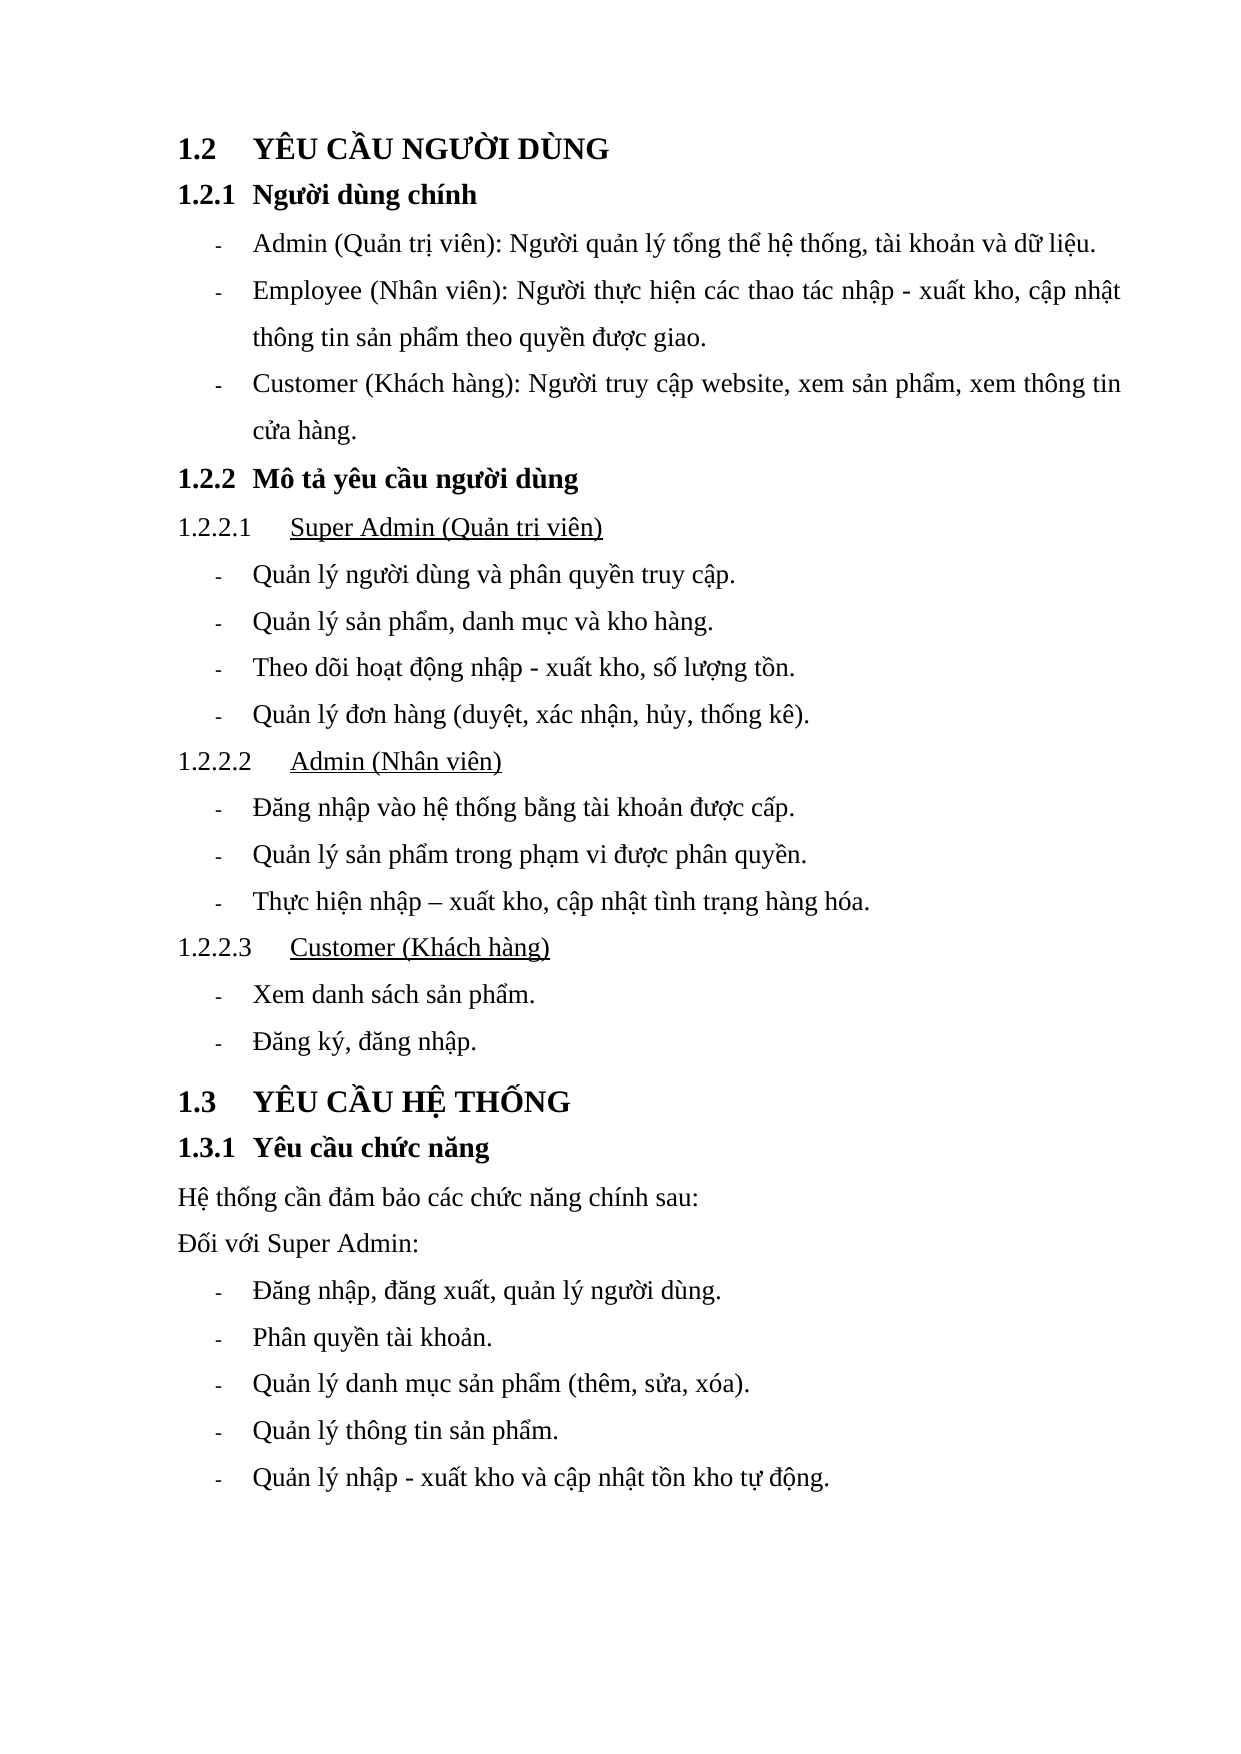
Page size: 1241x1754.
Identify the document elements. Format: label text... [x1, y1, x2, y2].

list Customer (Khách hàng) [177, 931, 1122, 962]
list Quản lý người dùng và phân quyền truy cập. [215, 558, 1122, 589]
list Thực hiện nhập – xuất kho, cập nhật tình trạng hàng hóa. [215, 884, 1122, 916]
list Quản lý danh mục sản phẩm (thêm, sửa, xóa). [215, 1367, 1122, 1398]
list Xem danh sách sản phẩm. [215, 978, 1122, 1009]
list Customer (Khách hàng): Người truy cập website, xem sản phẩm, xem thông tin cửa hàng. [215, 368, 1122, 445]
list Quản lý đơn hàng (duyệt, xác nhận, hủy, thống kê). [215, 698, 1122, 729]
list Người dùng chính [177, 177, 1122, 211]
list Quản lý sản phẩm trong phạm vi được phân quyền. [215, 838, 1122, 869]
list Đăng nhập, đăng xuất, quản lý người dùng. [215, 1274, 1122, 1305]
list Quản lý thông tin sản phẩm. [215, 1414, 1122, 1445]
text Hệ thống cần đảm bảo các chức năng chính sau: [177, 1181, 1122, 1212]
list Đăng nhập vào hệ thống bằng tài khoản được cấp. [215, 791, 1122, 822]
list YÊU CẦU HỆ THỐNG [177, 1084, 1122, 1120]
list Super Admin (Quản trị viên) [177, 511, 1122, 542]
list Quản lý nhập - xuất kho và cập nhật tồn kho tự động. [215, 1461, 1122, 1492]
list Mô tả yêu cầu người dùng [177, 461, 1122, 494]
list Theo dõi hoạt động nhập - xuất kho, số lượng tồn. [215, 651, 1122, 682]
list Đăng ký, đăng nhập. [215, 1024, 1122, 1056]
list Admin (Nhân viên) [177, 744, 1122, 776]
list Phân quyền tài khoản. [215, 1321, 1122, 1352]
list Employee (Nhân viên): Người thực hiện các thao tác nhập - xuất kho, cập nhật thông tin sản phẩm theo quyền được giao. [215, 274, 1122, 352]
list YÊU CẦU NGƯỜI DÙNG [177, 131, 1122, 167]
text Đối với Super Admin: [177, 1227, 1122, 1258]
list Admin (Quản trị viên): Người quản lý tổng thể hệ thống, tài khoản và dữ liệu. [215, 228, 1122, 259]
list Quản lý sản phẩm, danh mục và kho hàng. [215, 604, 1122, 636]
list Yêu cầu chức năng [177, 1130, 1122, 1164]
